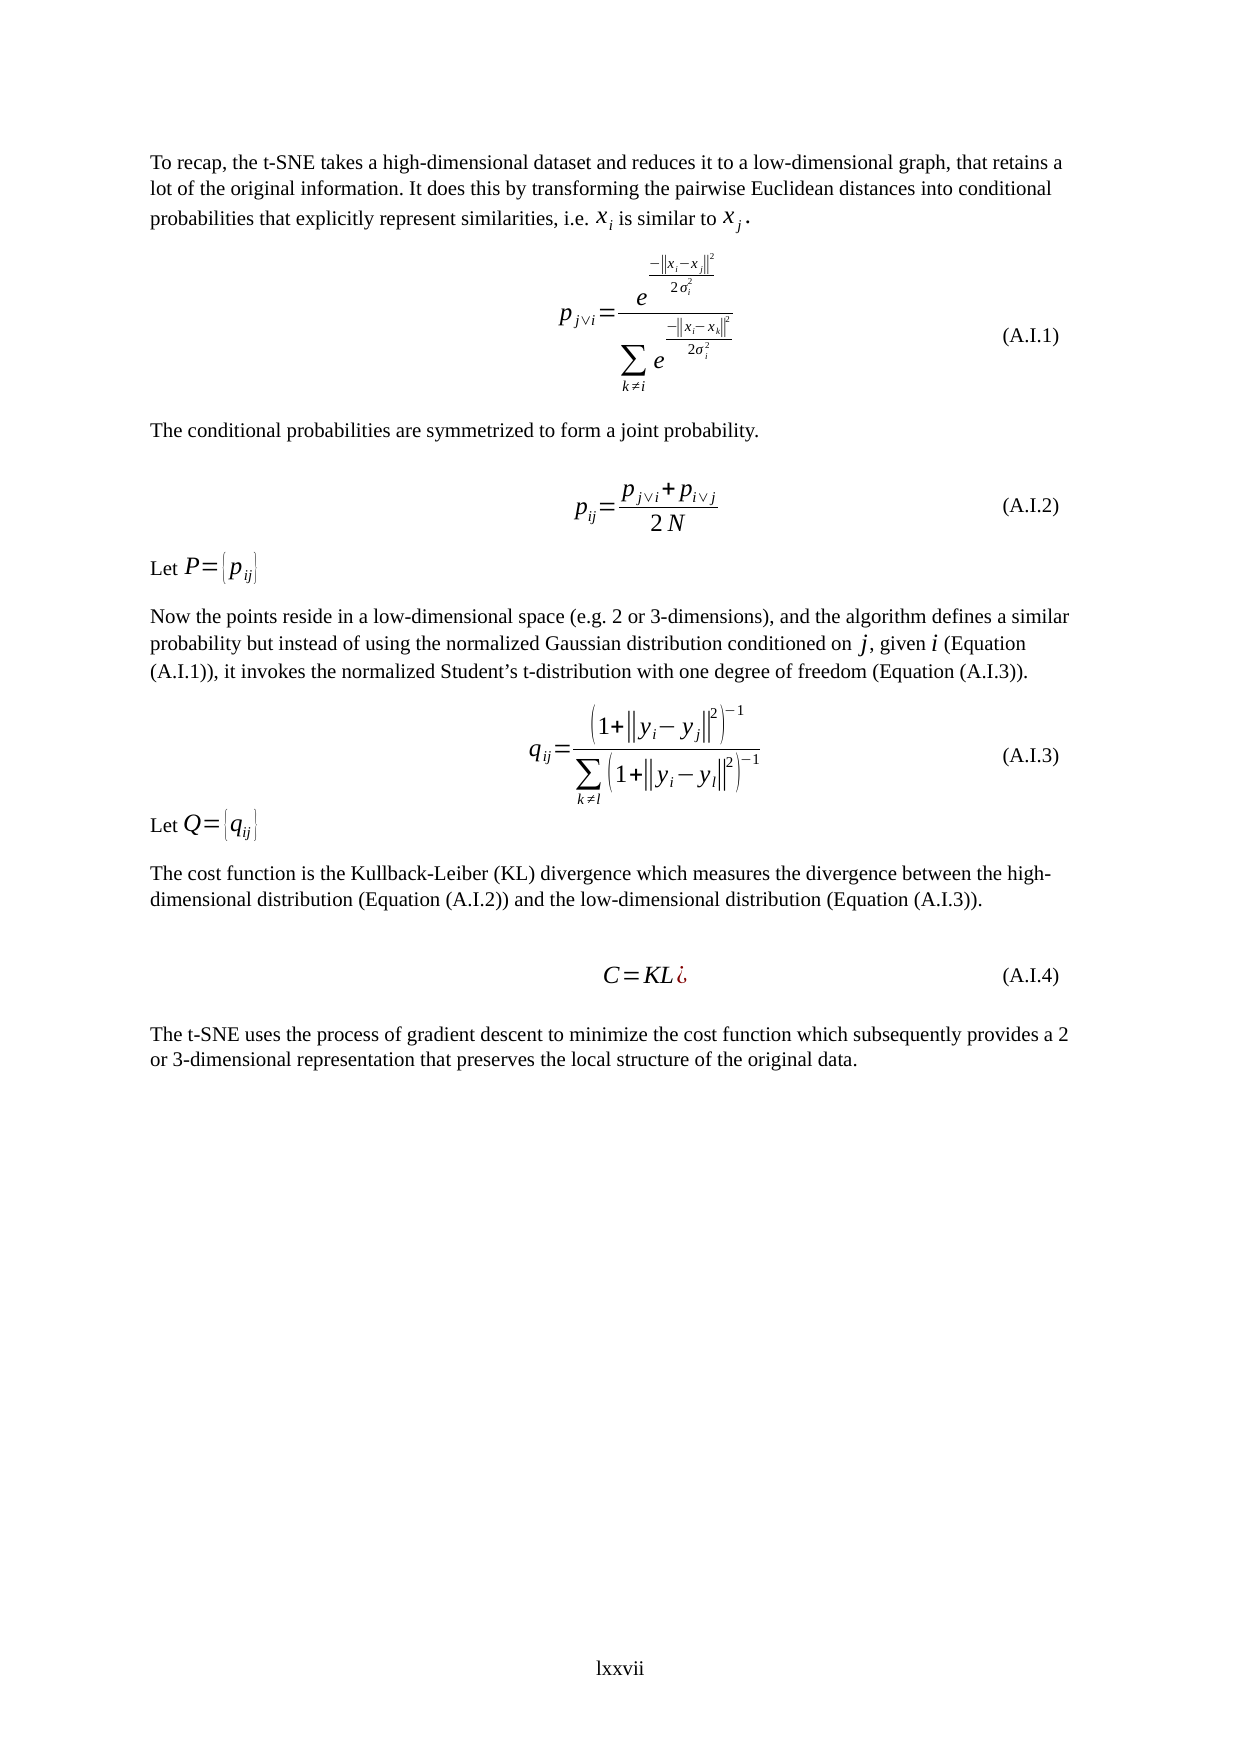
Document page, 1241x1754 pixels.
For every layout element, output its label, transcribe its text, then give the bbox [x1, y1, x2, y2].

text To recap, the t-SNE takes a high-dimensional dataset and reduces it to a low-dimensional graph, that retains a lot of the original information. It does this by transforming the pairwise Euclidean distances into conditional probabilities that explicitly represent similarities, i.e. is similar to [150, 150, 1090, 233]
text Let [150, 808, 1090, 842]
table_header [150, 252, 991, 418]
text The cost function is the Kullback-Leiber (KL) divergence which measures the divergence between the high-dimensional distribution (Equation (A.I.2)) and the low-dimensional distribution (Equation (A.I.3)). [150, 861, 1090, 911]
table_header [150, 702, 991, 808]
text Now the points reside in a low-dimensional space (e.g. 2 or 3-dimensions), and the algorithm defines a similar probability but instead of using the normalized Gaussian distribution conditioned on , given (Equation (A.I.1)), it invokes the normalized Student’s t-distribution with one degree of freedom (Equation (A.I.3)). [150, 604, 1090, 683]
text Let [150, 551, 1090, 585]
text The conditional probabilities are symmetrized to form a joint probability. [150, 418, 1090, 442]
table_header (A.I.4) [991, 929, 1089, 1021]
table_header (A.I.2) [991, 460, 1089, 551]
table_header [150, 460, 991, 551]
table_header [150, 929, 991, 1021]
table_header (A.I.1) [991, 252, 1089, 418]
text The t-SNE uses the process of gradient descent to minimize the cost function which subsequently provides a 2 or 3-dimensional representation that preserves the local structure of the original data. [150, 1021, 1090, 1071]
table_header (A.I.3) [991, 702, 1089, 808]
